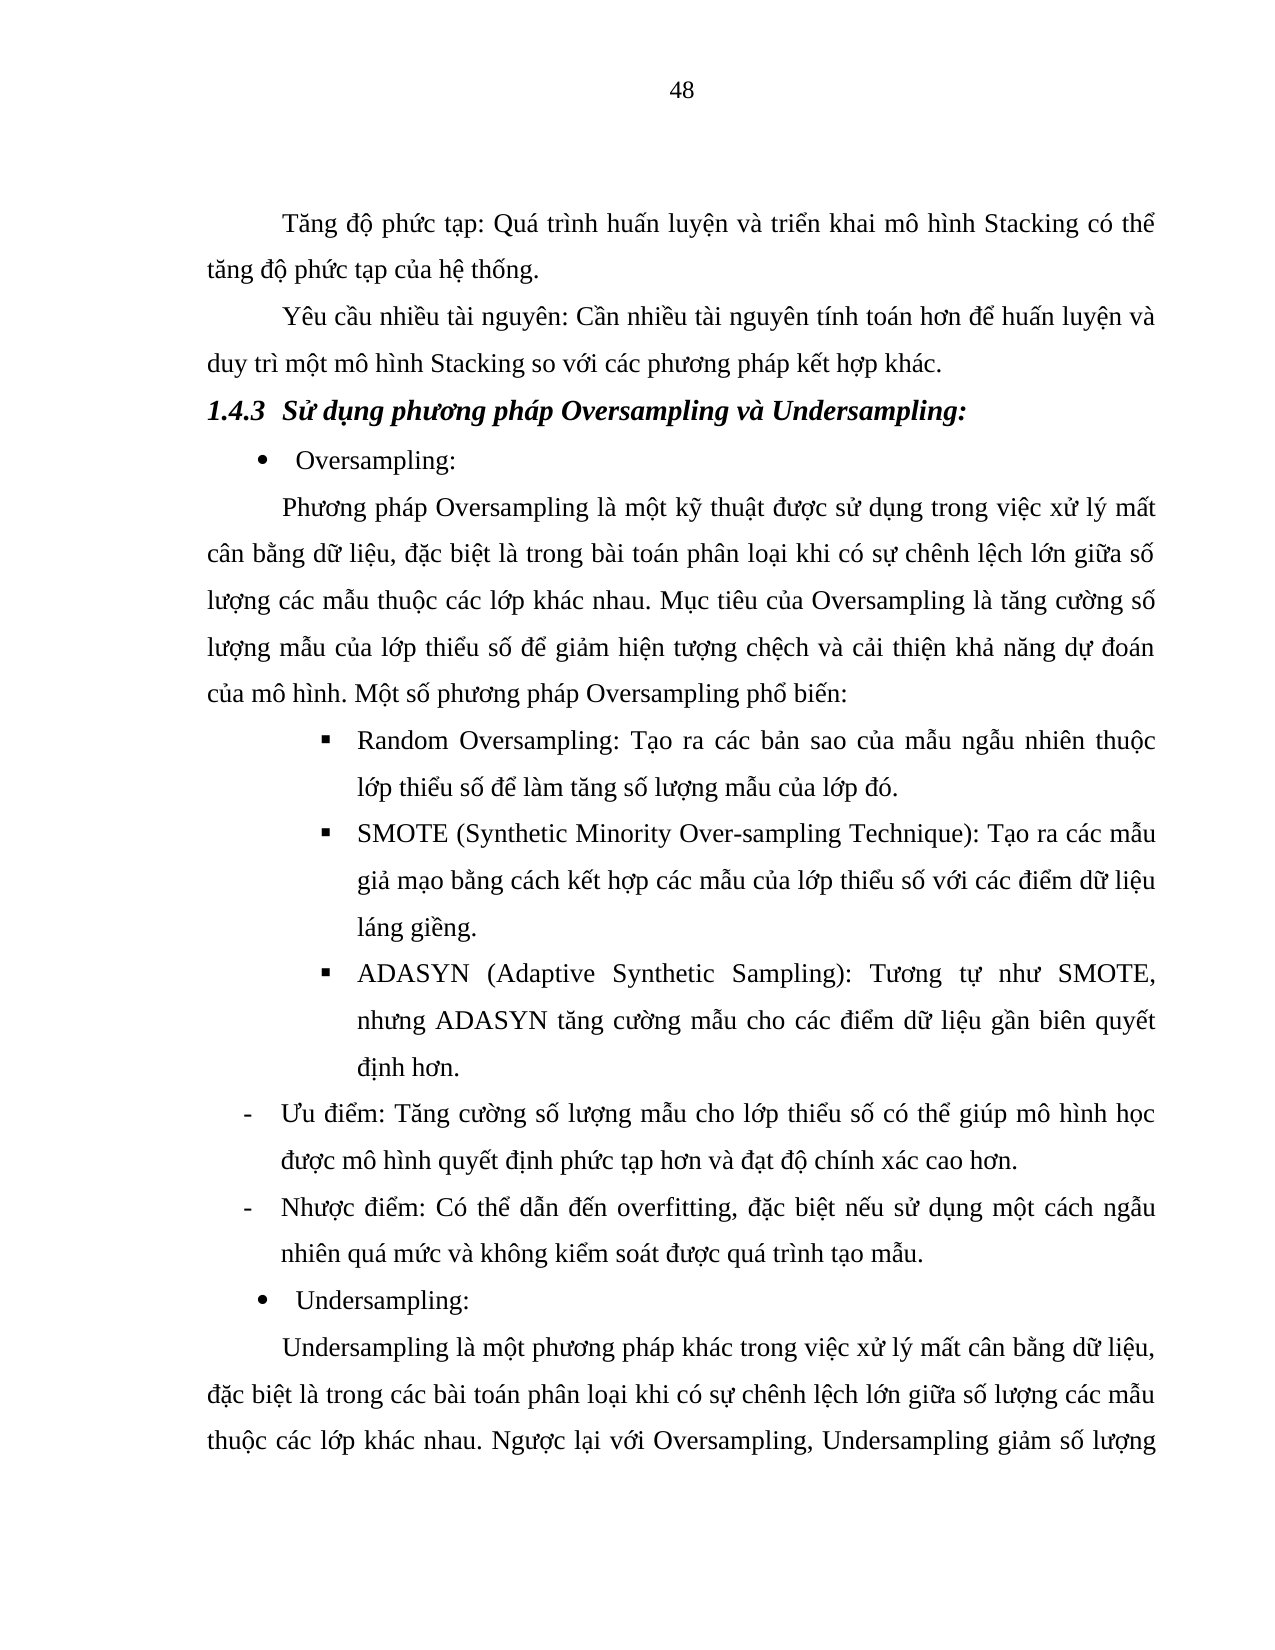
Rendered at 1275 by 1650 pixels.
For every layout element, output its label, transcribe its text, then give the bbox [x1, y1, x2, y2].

list Sử dụng phương pháp Oversampling và Undersampling: [207, 393, 1157, 427]
text Yêu cầu nhiều tài nguyên: Cần nhiều tài nguyên tính toán hơn để huấn luyện và duy trì một mô hình Stacking so với các phương pháp kết hợp khác. [207, 300, 1157, 378]
list Random Oversampling: Tạo ra các bản sao của mẫu ngẫu nhiên thuộc lớp thiểu số để làm tăng số lượng mẫu của lớp đó. [319, 724, 1157, 802]
text Phương pháp Oversampling là một kỹ thuật được sử dụng trong việc xử lý mất cân bằng dữ liệu, đặc biệt là trong bài toán phân loại khi có sự chênh lệch lớn giữa số lượng các mẫu thuộc các lớp khác nhau. Mục tiêu của Oversampling là tăng cường số lượng mẫu của lớp thiểu số để giảm hiện tượng chệch và cải thiện khả năng dự đoán của mô hình. Một số phương pháp Oversampling phổ biến: [207, 491, 1157, 708]
list Nhược điểm: Có thể dẫn đến overfitting, đặc biệt nếu sử dụng một cách ngẫu nhiên quá mức và không kiểm soát được quá trình tạo mẫu. [243, 1191, 1157, 1269]
list ADASYN (Adaptive Synthetic Sampling): Tương tự như SMOTE, nhưng ADASYN tăng cường mẫu cho các điểm dữ liệu gần biên quyết định hơn. [319, 957, 1157, 1082]
list Ưu điểm: Tăng cường số lượng mẫu cho lớp thiểu số có thể giúp mô hình học được mô hình quyết định phức tạp hơn và đạt độ chính xác cao hơn. [243, 1098, 1157, 1175]
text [207, 1331, 1157, 1456]
list Oversampling: [258, 444, 1157, 475]
text Tăng độ phức tạp: Quá trình huấn luyện và triển khai mô hình Stacking có thể tăng độ phức tạp của hệ thống. [207, 207, 1157, 284]
list SMOTE (Synthetic Minority Over-sampling Technique): Tạo ra các mẫu giả mạo bằng cách kết hợp các mẫu của lớp thiểu số với các điểm dữ liệu láng giềng. [319, 817, 1157, 942]
list Undersampling: [258, 1284, 1157, 1316]
